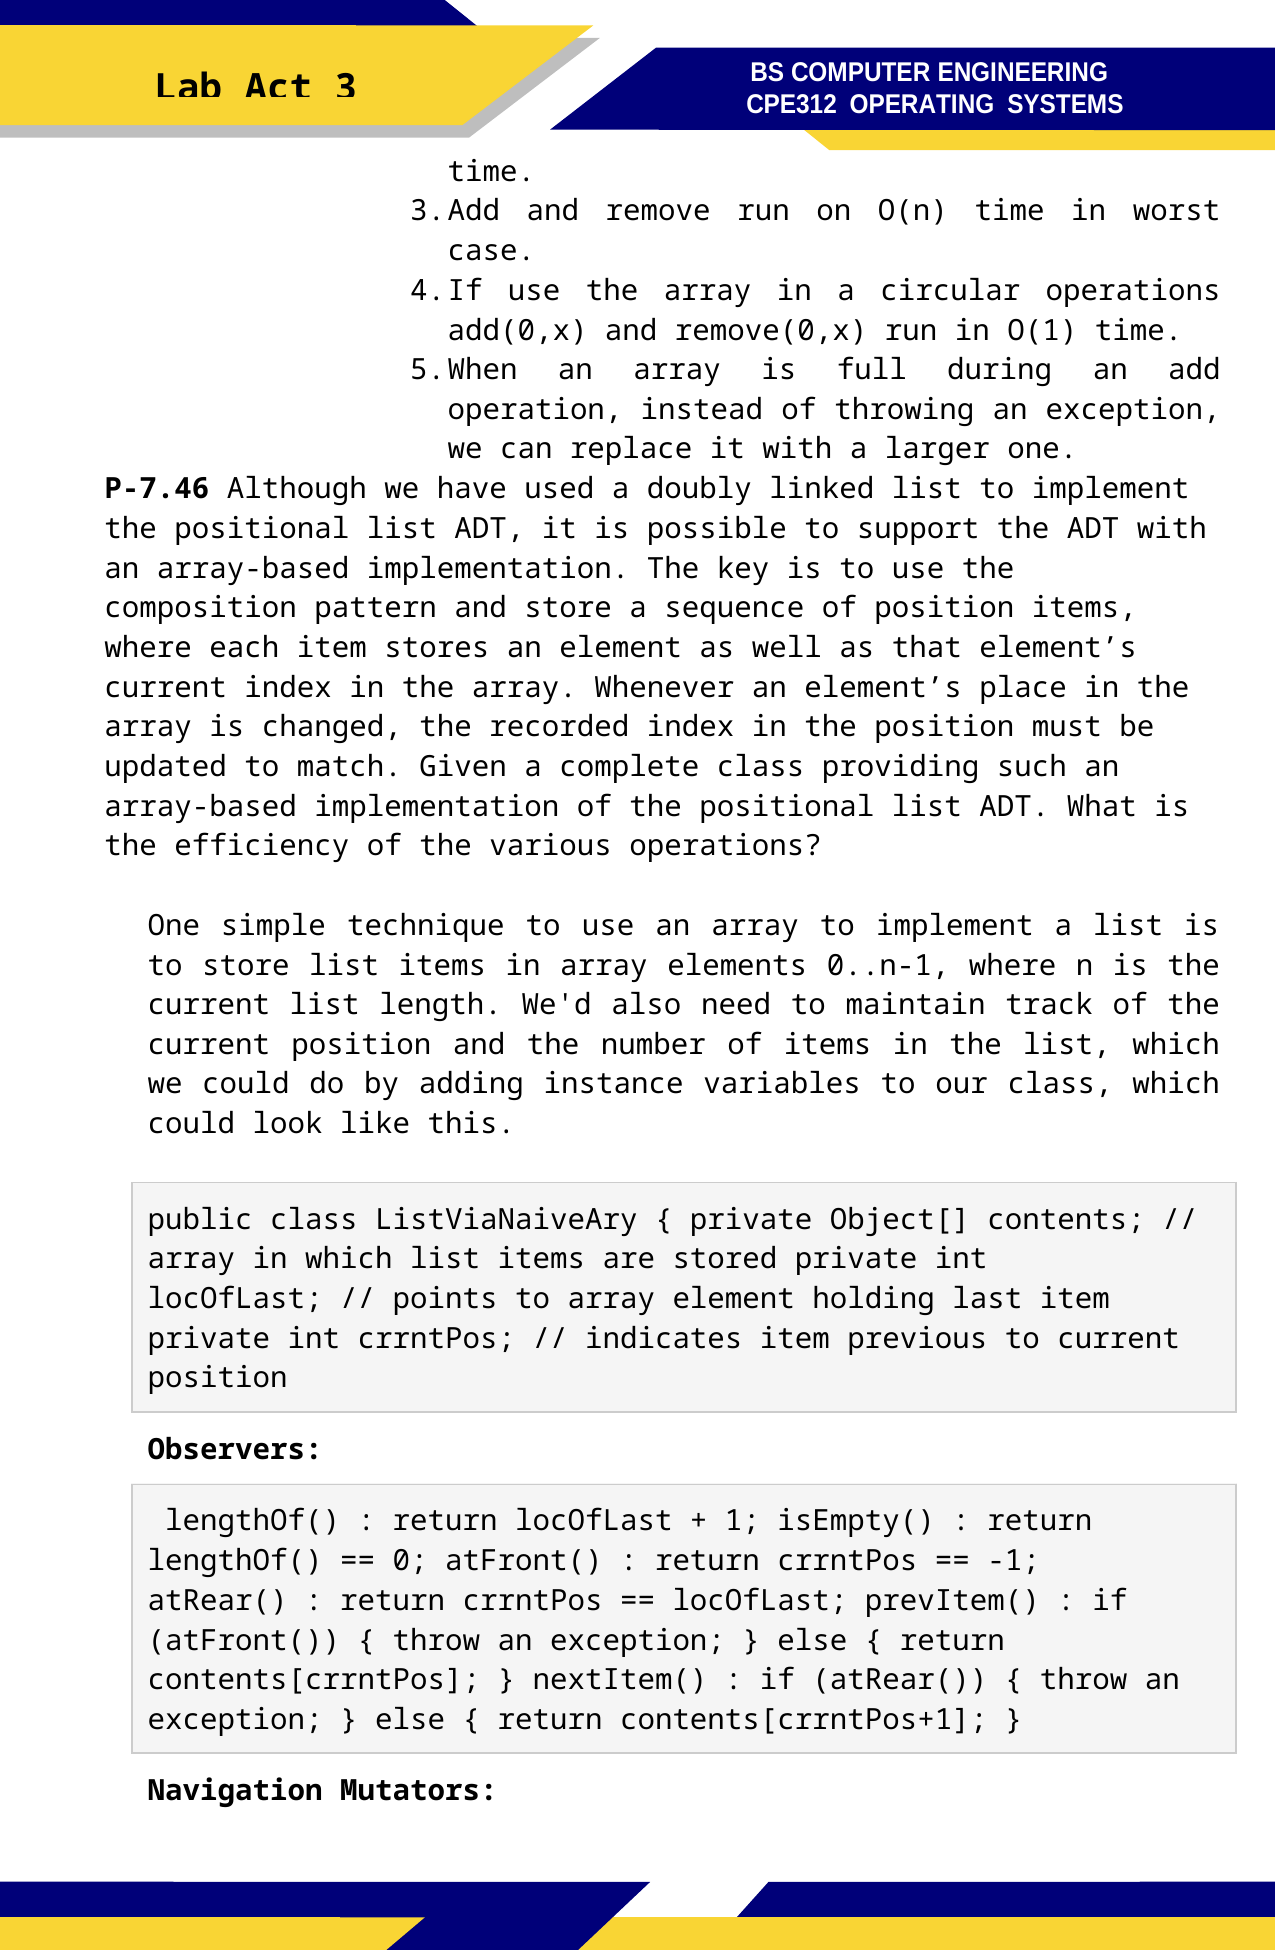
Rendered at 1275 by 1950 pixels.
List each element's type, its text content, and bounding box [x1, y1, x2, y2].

list Add and remove run on O(n) time in worst case. [410, 190, 1221, 269]
list If use the array in a circular operations add(0,x) and remove(0,x) run in O(1) time. [410, 269, 1221, 348]
text Navigation Mutators: [147, 1769, 1221, 1809]
text P-7.46 Although we have used a doubly linked list to implement the positional list ADT, it is possible to support the ADT with an array-based implementation. The key is to use the composition pattern and store a sequence of position items, where each item stores an element as well as that element’s current index in the array. Whenever an element’s place in the array is changed, the recorded index in the position must be updated to match. Given a complete class providing such an array-based implementation of the positional list ADT. What is the efficiency of the various operations? [104, 467, 1221, 864]
text One simple technique to use an array to implement a list is to store list items in array elements 0..n-1, where n is the current list length. We'd also need to maintain track of the current position and the number of items in the list, which we could do by adding instance variables to our class, which could look like this. [147, 904, 1221, 1142]
text public class ListViaNaiveAry { private Object[] contents; // array in which list items are stored private int locOfLast; // points to array element holding last item private int crrntPos; // indicates item previous to current position [133, 1183, 1235, 1411]
list When an array is full during an add operation, instead of throwing an exception, we can replace it with a larger one. [410, 348, 1221, 467]
text lengthOf() : return locOfLast + 1; isEmpty() : return lengthOf() == 0; atFront() : return crrntPos == -1; atRear() : return crrntPos == locOfLast; prevItem() : if (atFront()) { throw an exception; } else { return contents[crrntPos]; } nextItem() : if (atRear()) { throw an exception; } else { return contents[crrntPos+1]; } [133, 1485, 1235, 1752]
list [410, 150, 1221, 190]
text Observers: [147, 1428, 1221, 1468]
